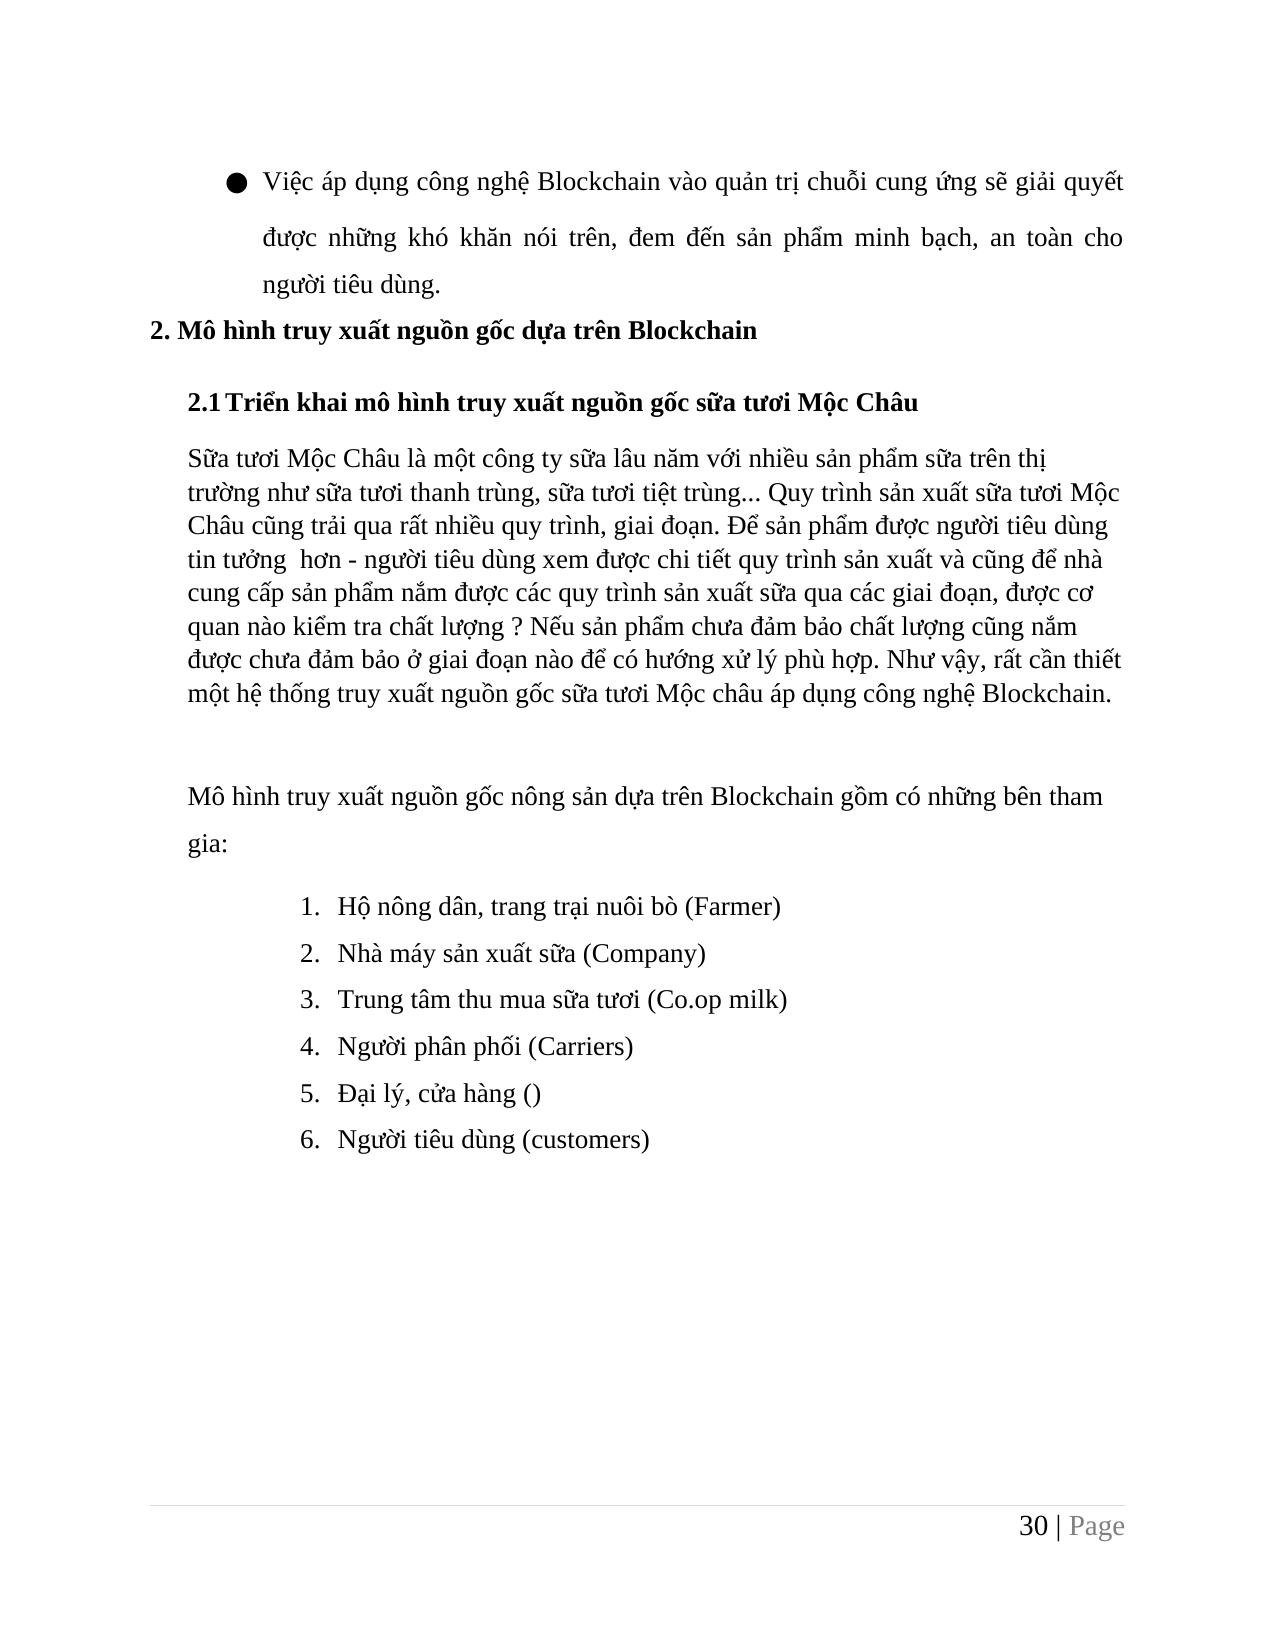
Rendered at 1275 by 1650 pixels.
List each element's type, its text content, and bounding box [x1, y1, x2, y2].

list Hộ nông dân, trang trại nuôi bò (Farmer) [300, 890, 1125, 921]
subtitle Triển khai mô hình truy xuất nguồn gốc sữa tươi Mộc Châu [187, 386, 1125, 417]
list Người phân phối (Carriers) [300, 1030, 1125, 1061]
list Đại lý, cửa hàng () [300, 1077, 1125, 1108]
text Mô hình truy xuất nguồn gốc nông sản dựa trên Blockchain gồm có những bên tham gia: [187, 780, 1125, 858]
text Sữa tươi Mộc Châu là một công ty sữa lâu năm với nhiều sản phẩm sữa trên thị trường như sữa tươi thanh trùng, sữa tươi tiệt trùng... Quy trình sản xuất sữa tươi Mộc Châu cũng trải qua rất nhiều quy trình, giai đoạn. Để sản phẩm được người tiêu dùng tin tưởng hơn - người tiêu dùng xem được chi tiết quy trình sản xuất và cũng để nhà cung cấp sản phẩm nắm được các quy trình sản xuất sữa qua các giai đoạn, được cơ quan nào kiểm tra chất lượng ? Nếu sản phẩm chưa đảm bảo chất lượng cũng nắm được chưa đảm bảo ở giai đoạn nào để có hướng xử lý phù hợp. Như vậy, rất cần thiết một hệ thống truy xuất nguồn gốc sữa tươi Mộc châu áp dụng công nghệ Blockchain. [187, 442, 1125, 708]
list Trung tâm thu mua sữa tươi (Co.op milk) [300, 983, 1125, 1014]
subtitle 2. Mô hình truy xuất nguồn gốc dựa trên Blockchain [150, 314, 1125, 346]
list Việc áp dụng công nghệ Blockchain vào quản trị chuỗi cung ứng sẽ giải quyết được những khó khăn nói trên, đem đến sản phẩm minh bạch, an toàn cho người tiêu dùng. [225, 150, 1125, 299]
list Người tiêu dùng (customers) [300, 1123, 1125, 1154]
list Nhà máy sản xuất sữa (Company) [300, 937, 1125, 968]
